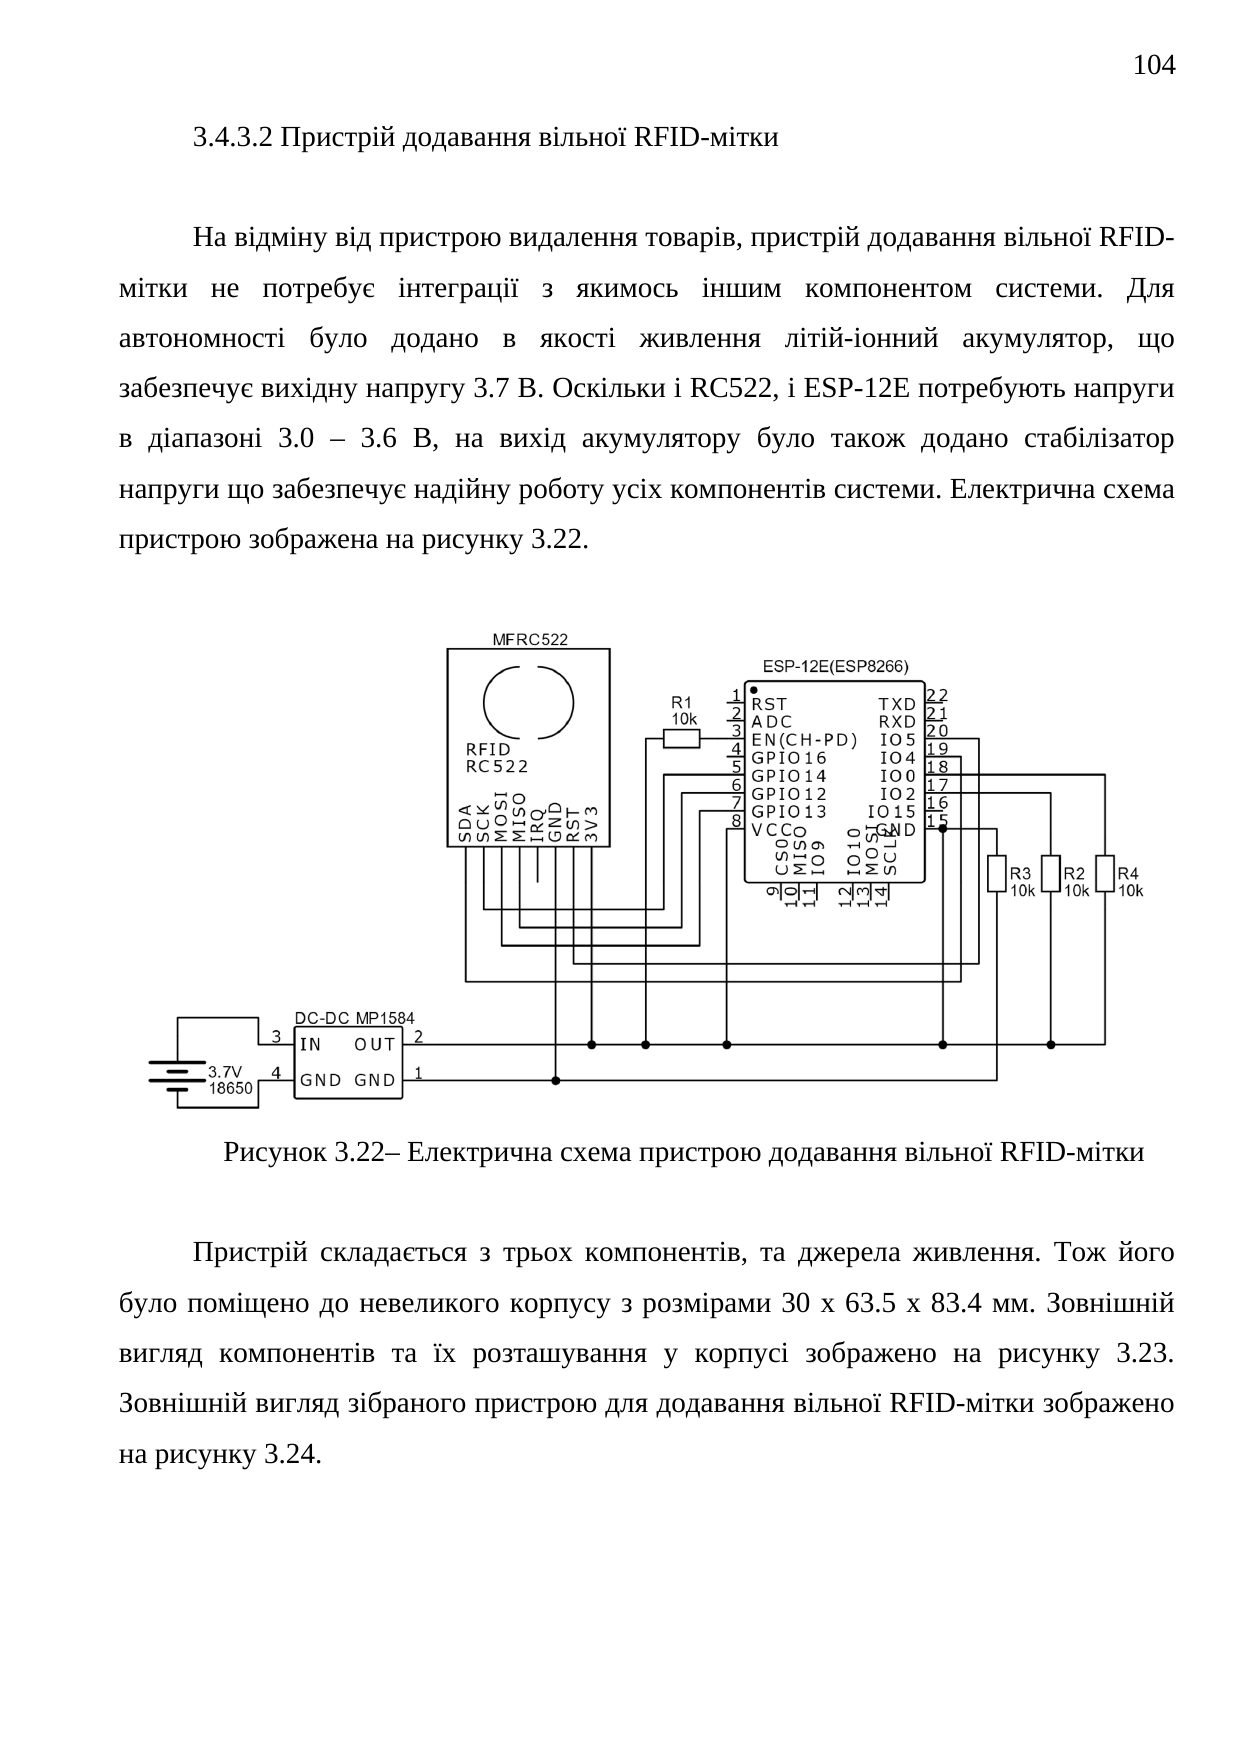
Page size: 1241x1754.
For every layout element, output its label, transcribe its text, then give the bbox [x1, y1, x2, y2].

text Пристрій складається з трьох компонентів, та джерела живлення. Тож його було поміщено до невеликого корпусу з розмірами 30 x 63.5 x 83.4 мм. Зовнішній вигляд компонентів та їх розташування у корпусі зображено на рисунку 3.23. Зовнішній вигляд зібраного пристрою для додавання вільної RFID-мітки зображено на рисунку 3.24. [119, 1234, 1176, 1469]
text На відміну від пристрою видалення товарів, пристрій додавання вільної RFID-мітки не потребує інтеграції з якимось іншим компонентом системи. Для автономності було додано в якості живлення літій-іонний акумулятор, що забезпечує вихідну напругу 3.7 В. Оскільки і RC522, і ESP-12E потребують напруги в діапазоні 3.0 – 3.6 В, на вихід акумулятору було також додано стабілізатор напруги що забезпечує надійну роботу усіх компонентів системи. Електрична схема пристрою зображена на рисунку 3.22. [119, 219, 1176, 555]
picture [147, 621, 1148, 1118]
subtitle 3.4.3.2 Пристрій додавання вільної RFID-мітки [119, 119, 1176, 152]
text Рисунок 3.22– Електрична схема пристрою додавання вільної RFID-мітки [119, 1134, 1176, 1167]
